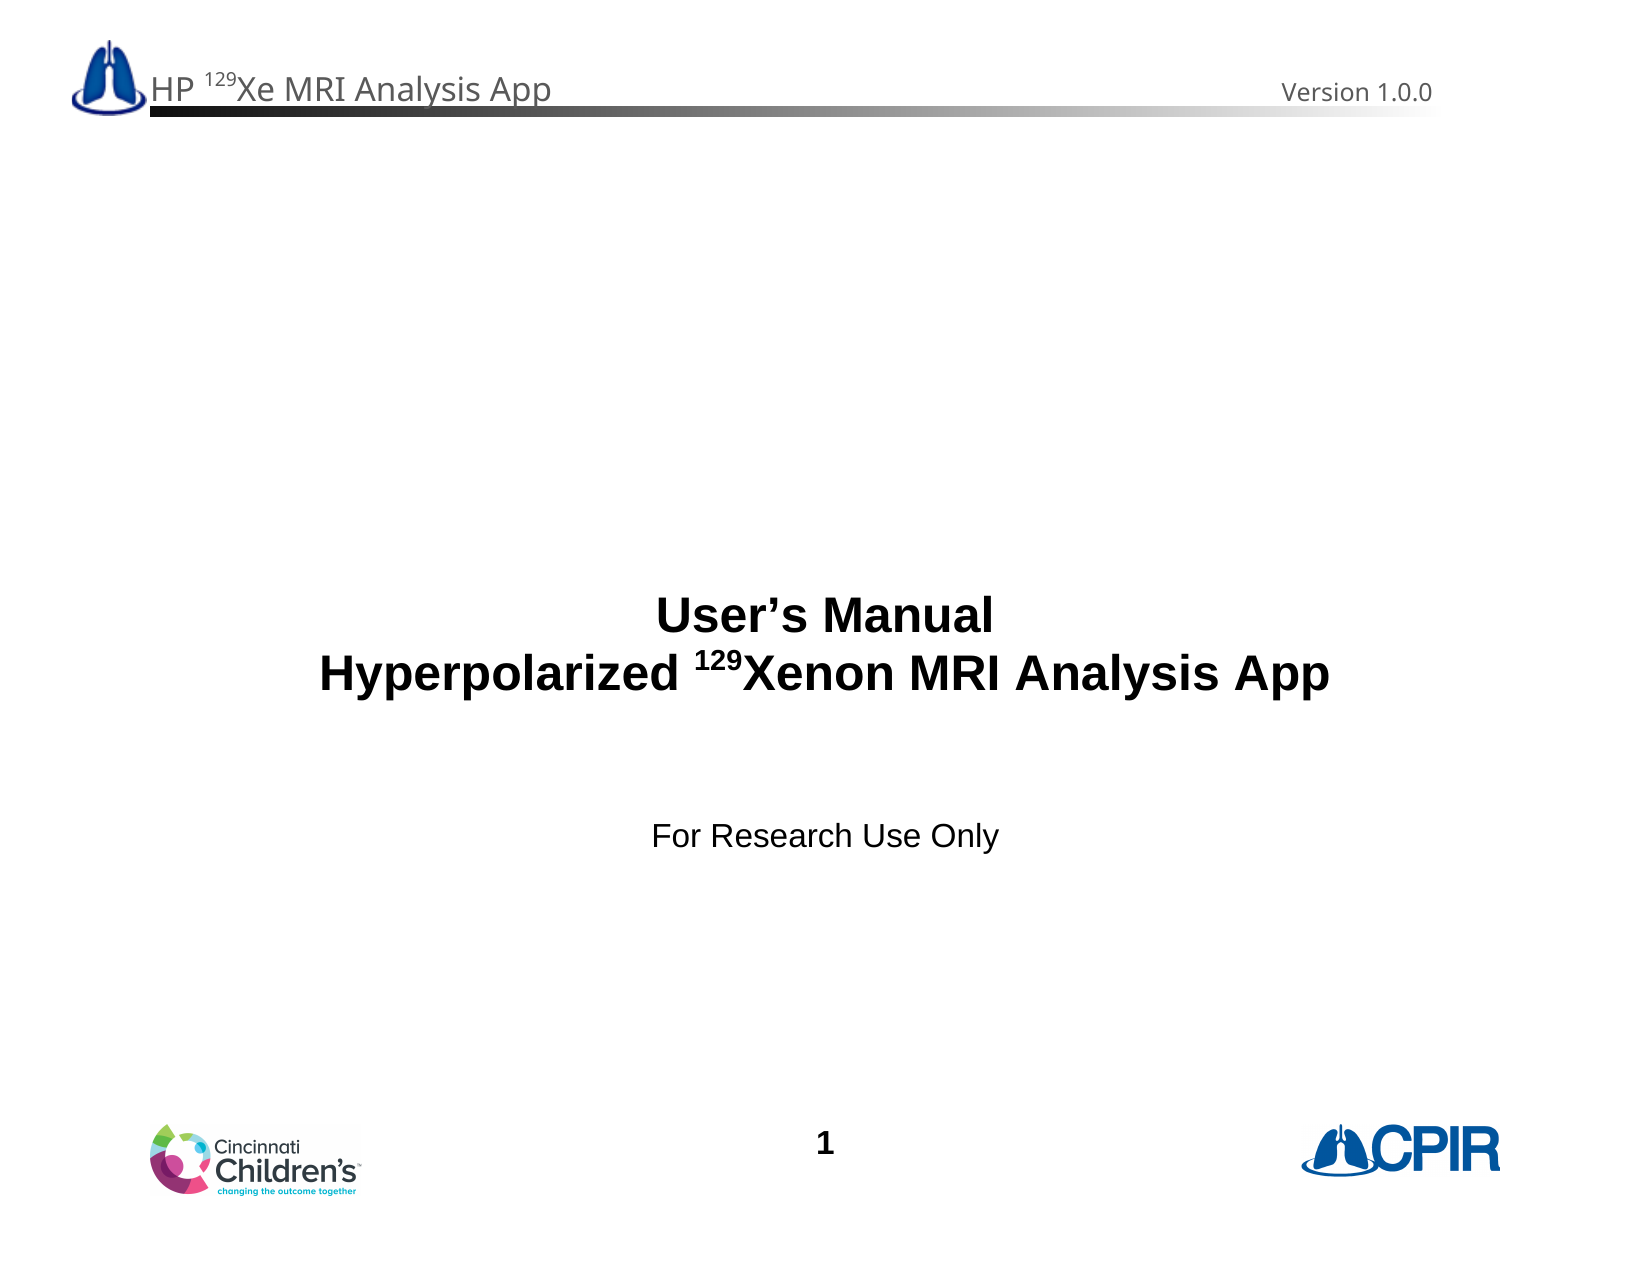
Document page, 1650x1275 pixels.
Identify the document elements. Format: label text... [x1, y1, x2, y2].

picture [150, 1124, 362, 1196]
picture [1301, 1124, 1500, 1177]
text Hyperpolarized 129Xenon MRI Analysis App [150, 643, 1500, 701]
text User’s Manual [150, 586, 1500, 643]
picture [71, 40, 147, 116]
text For Research Use Only [150, 816, 1500, 854]
